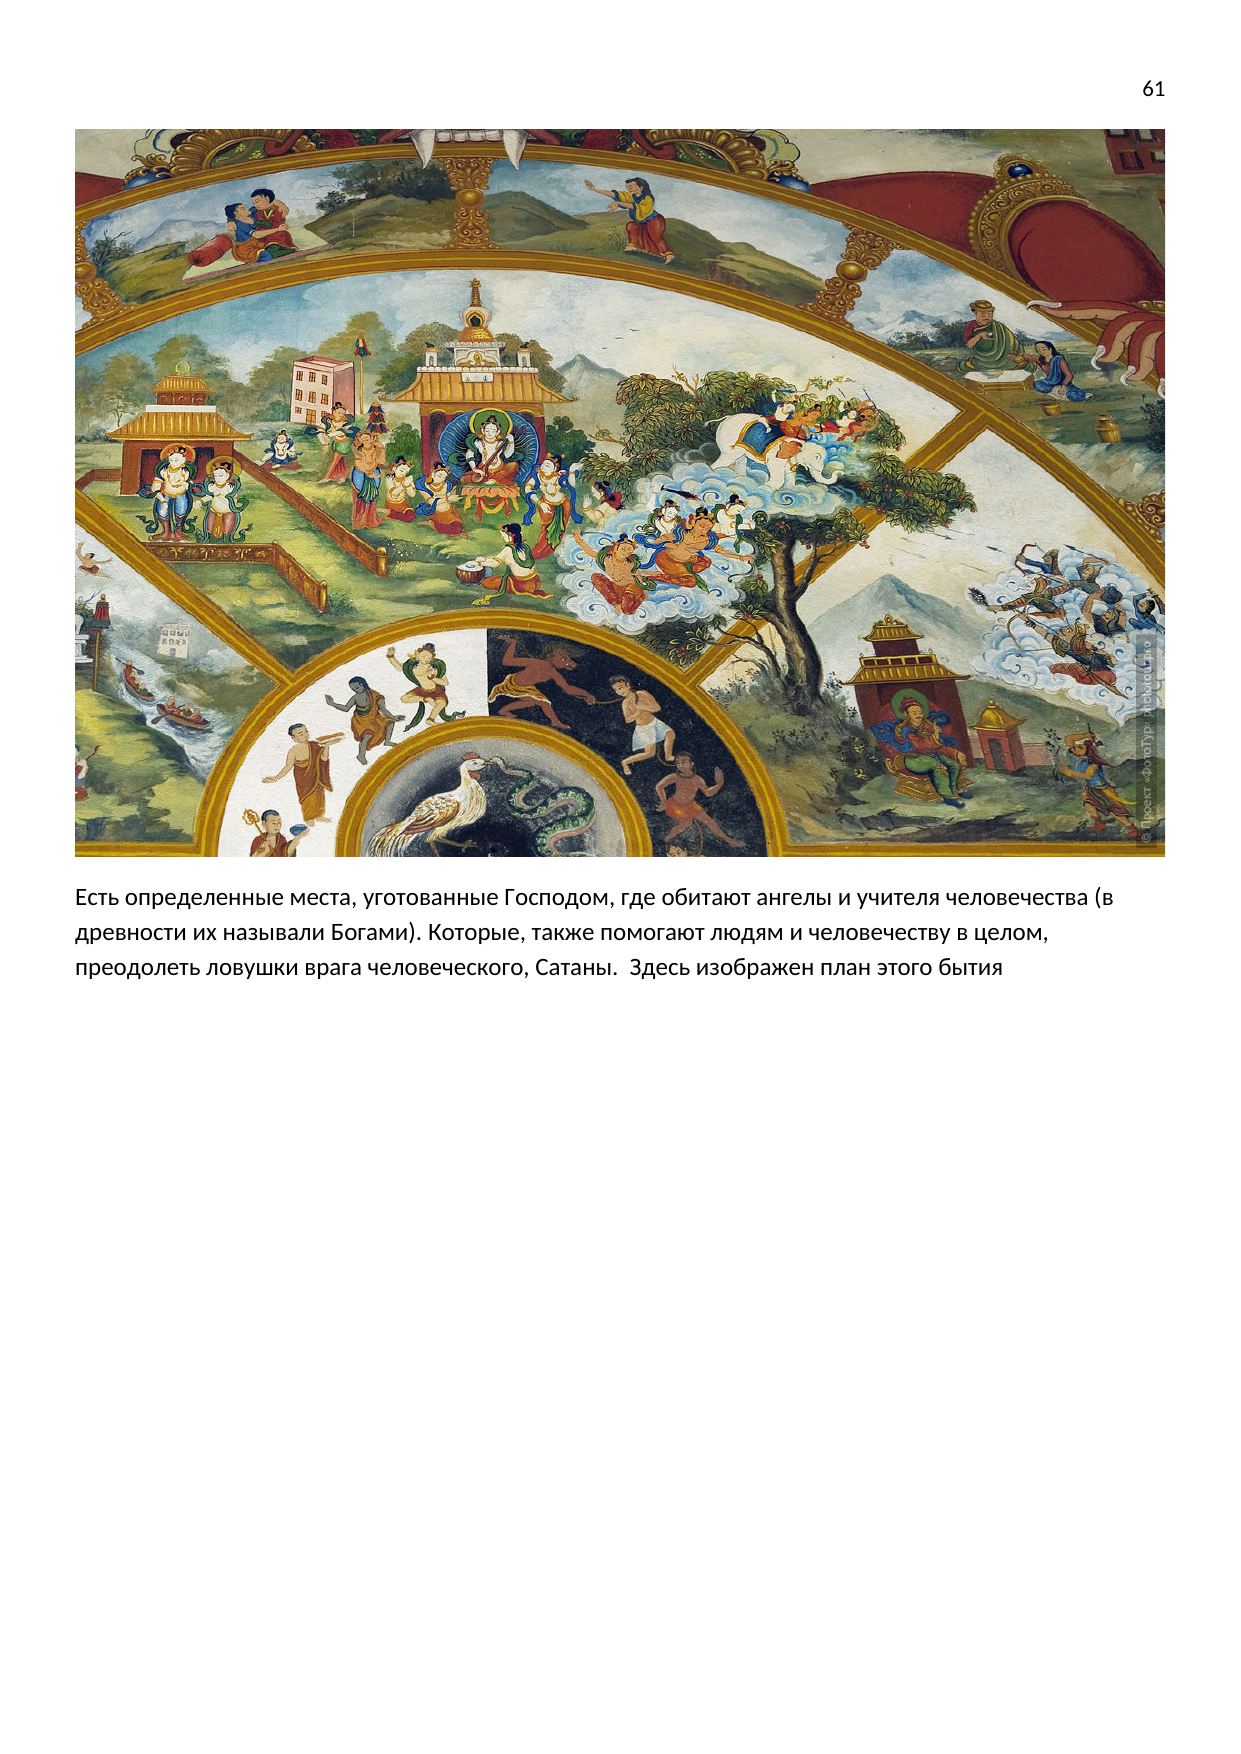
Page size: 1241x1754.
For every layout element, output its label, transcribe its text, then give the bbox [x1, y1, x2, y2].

picture [75, 129, 1166, 857]
text Есть определенные места, уготованные Господом, где обитают ангелы и учителя человечества (в древности их называли Богами). Которые, также помогают людям и человечеству в целом, преодолеть ловушки врага человеческого, Сатаны. Здесь изображен план этого бытия [75, 882, 1165, 982]
